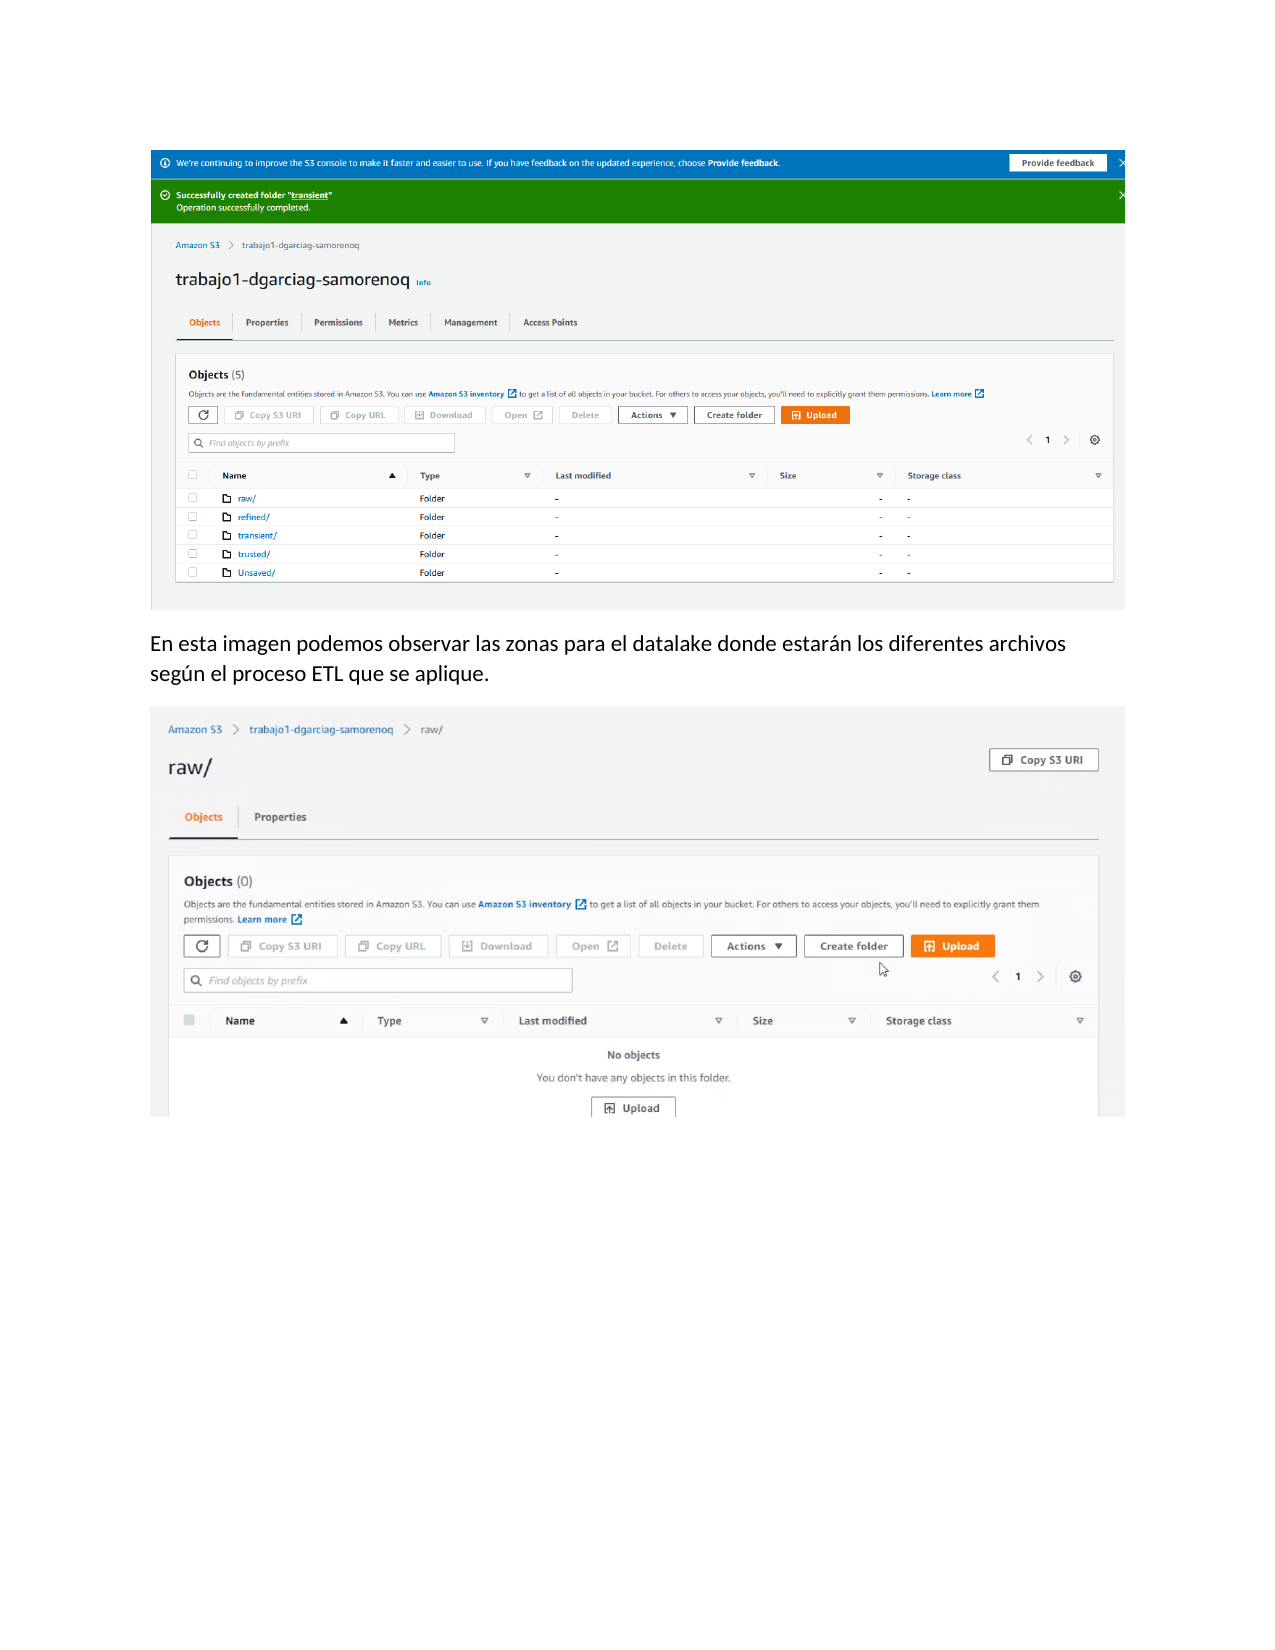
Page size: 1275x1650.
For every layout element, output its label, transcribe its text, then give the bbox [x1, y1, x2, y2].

picture [150, 706, 1125, 1117]
text En esta imagen podemos observar las zonas para el datalake donde estarán los diferentes archivos según el proceso ETL que se aplique. [150, 629, 1125, 687]
picture [150, 150, 1125, 610]
